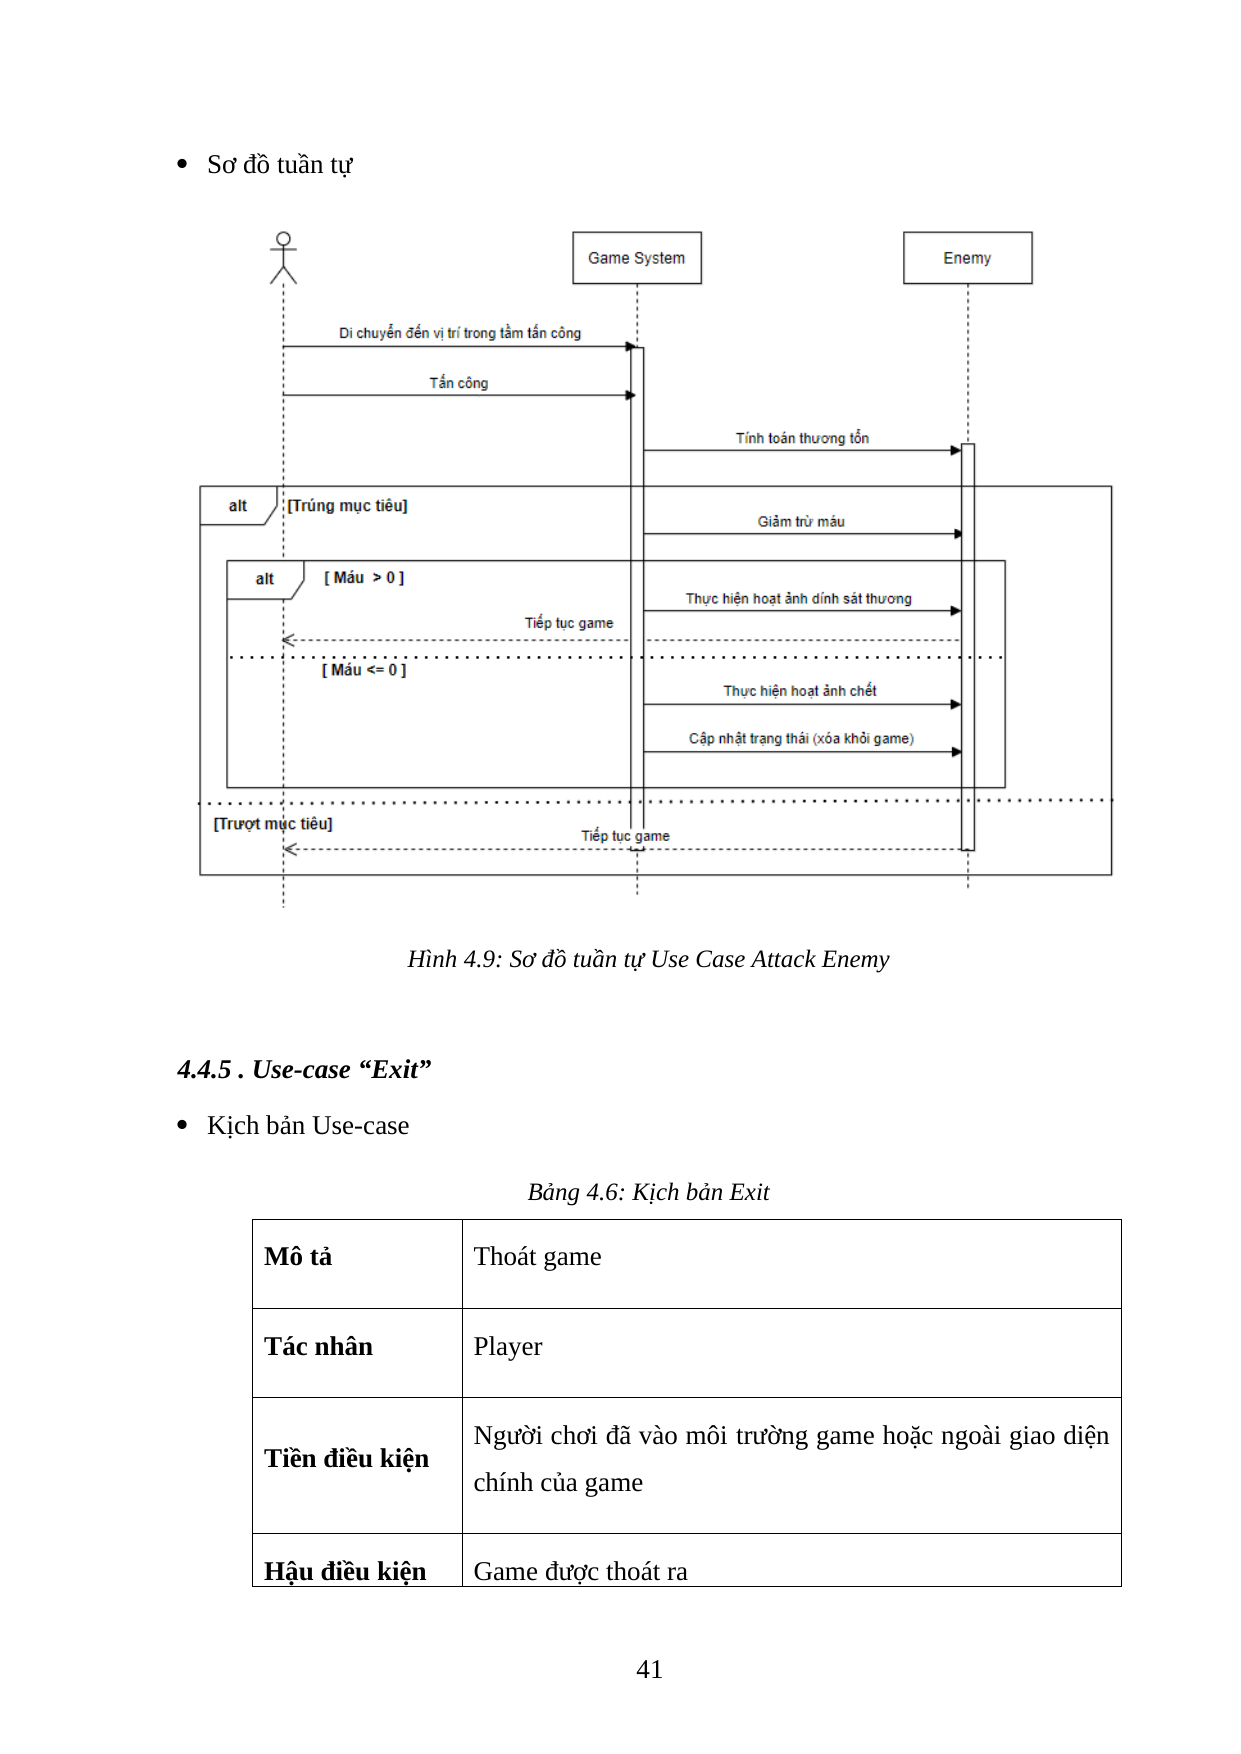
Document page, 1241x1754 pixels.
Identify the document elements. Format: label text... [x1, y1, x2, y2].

table_cell Player [463, 1309, 1121, 1397]
subtitle . Use-case “Exit” [177, 1053, 1122, 1084]
text Bảng 4.6: Kịch bản Exit [177, 1177, 1122, 1206]
table_cell Game được thoát ra [463, 1534, 1121, 1586]
table_cell Tác nhân [253, 1309, 462, 1397]
text Kịch bản Use-case [177, 1109, 1122, 1141]
table_header Thoát game [463, 1220, 1121, 1308]
table_cell Tiền điều kiện [253, 1398, 462, 1533]
text Sơ đồ tuần tự [177, 148, 1122, 179]
table_header Mô tả [253, 1220, 462, 1308]
text Hình 4.9: Sơ đồ tuần tự Use Case Attack Enemy [177, 944, 1122, 973]
table_cell Người chơi đã vào môi trường game hoặc ngoài giao diện chính của game [463, 1398, 1121, 1533]
picture [179, 215, 1120, 909]
table_cell Hậu điều kiện [253, 1534, 462, 1586]
